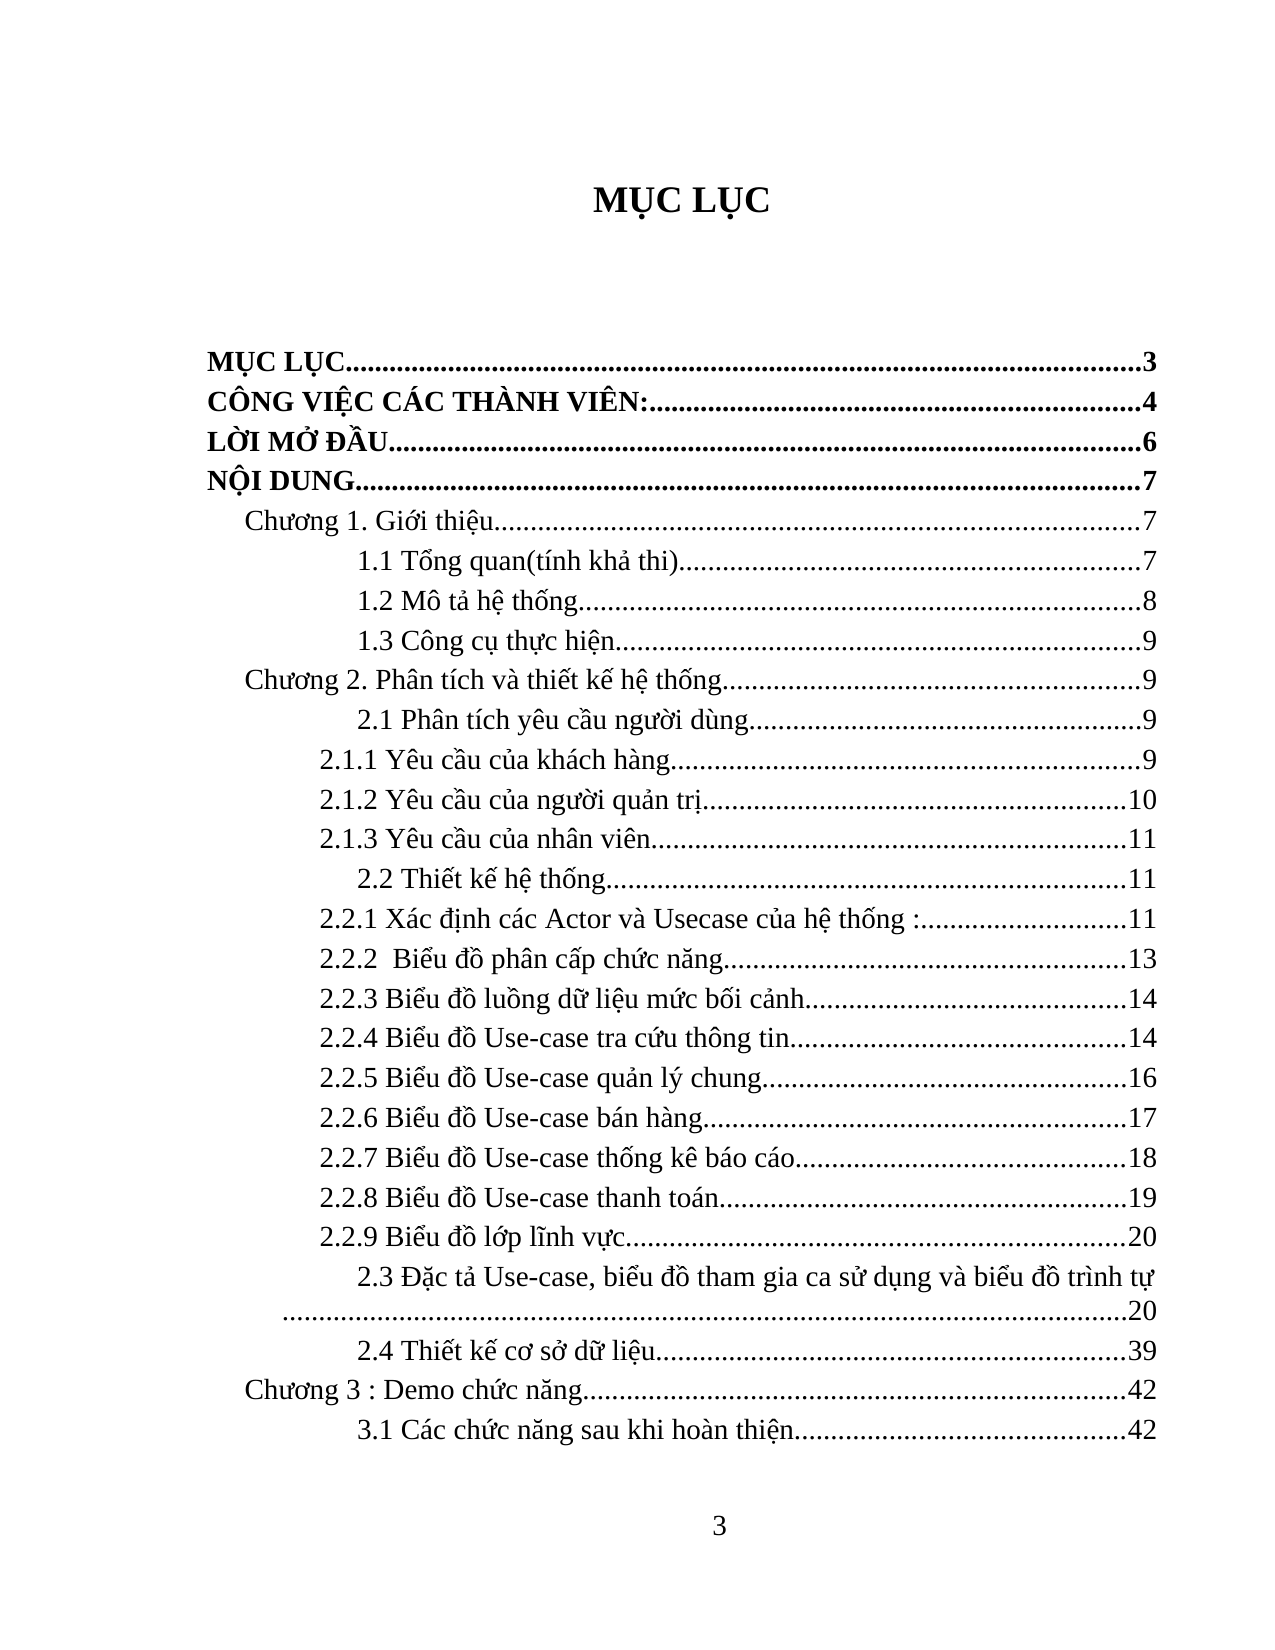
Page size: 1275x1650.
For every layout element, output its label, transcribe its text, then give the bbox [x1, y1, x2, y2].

subtitle MỤC LỤC [207, 177, 1157, 220]
